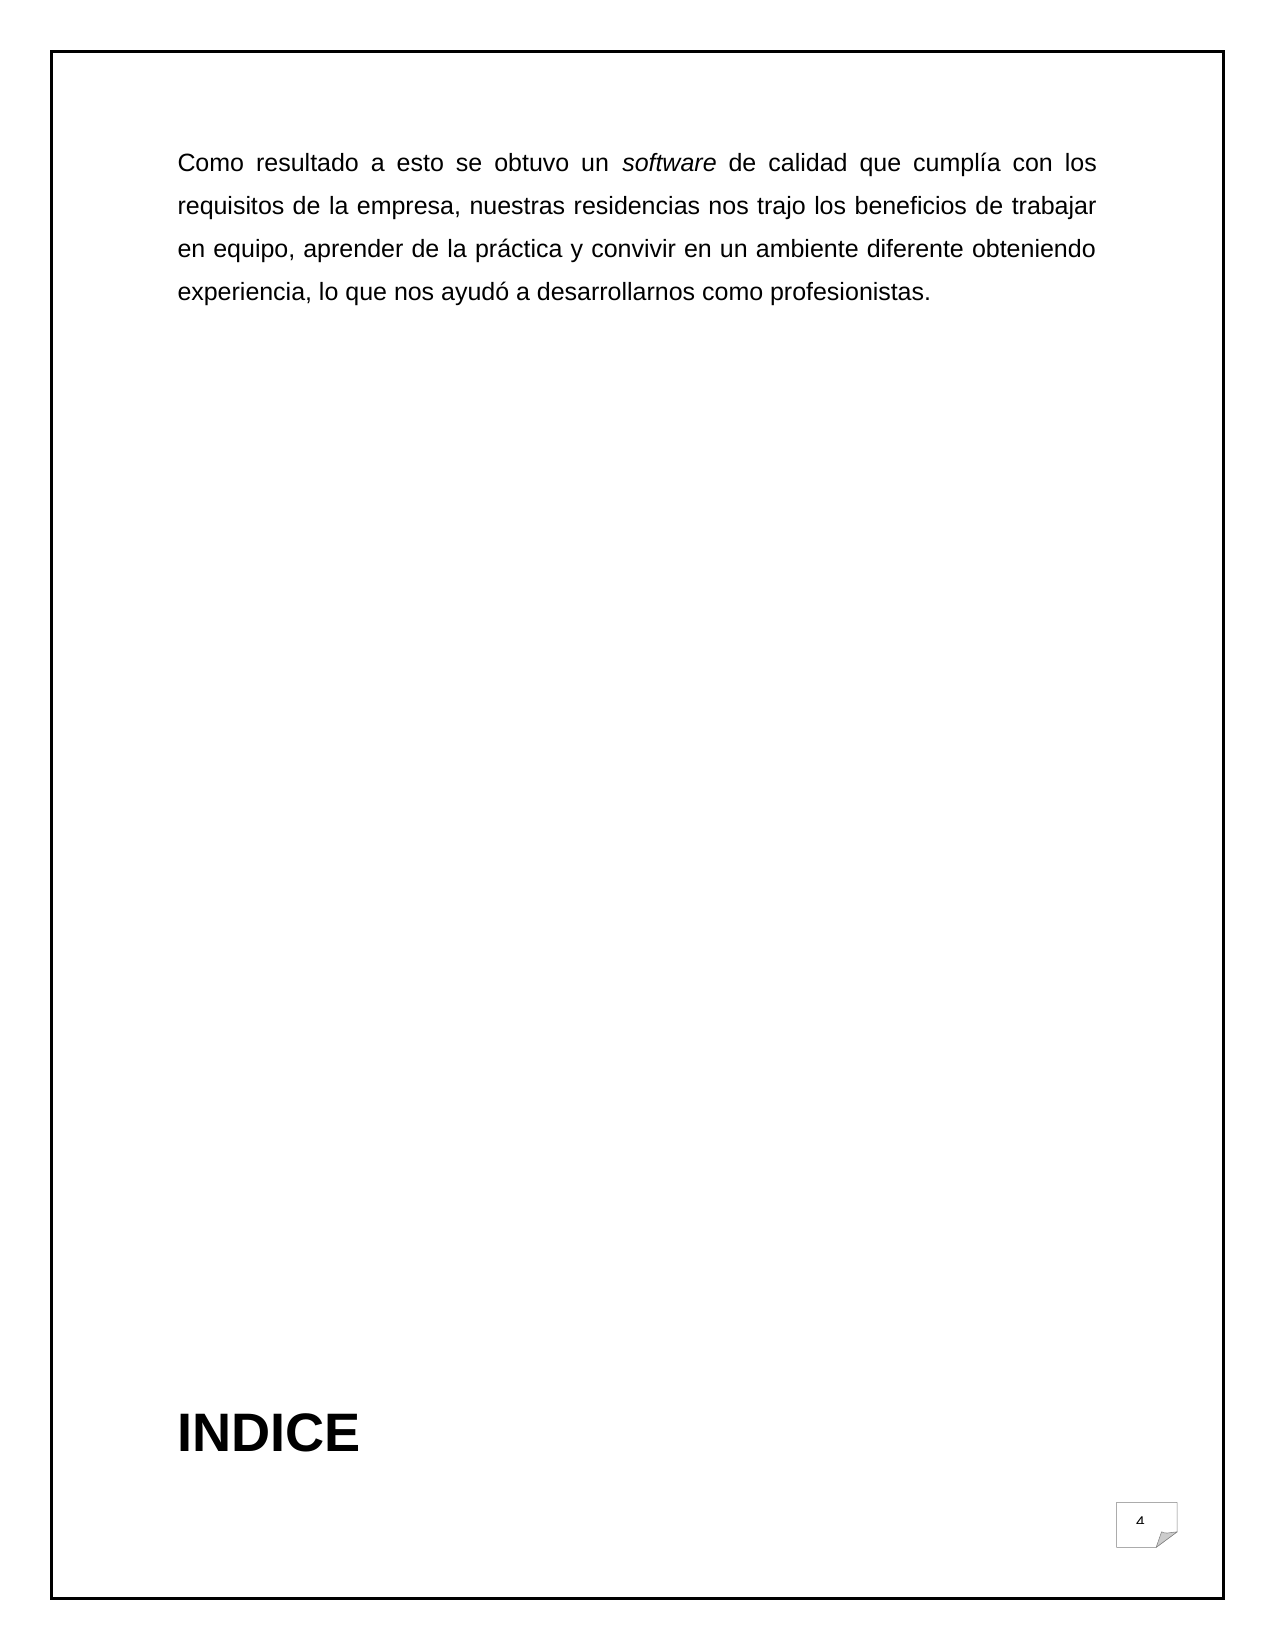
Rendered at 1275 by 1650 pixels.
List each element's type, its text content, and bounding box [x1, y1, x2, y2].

text Como resultado a esto se obtuvo un software de calidad que cumplía con los requisitos de la empresa, nuestras residencias nos trajo los beneficios de trabajar en equipo, aprender de la práctica y convivir en un ambiente diferente obteniendo experiencia, lo que nos ayudó a desarrollarnos como profesionistas. [177, 148, 1098, 306]
